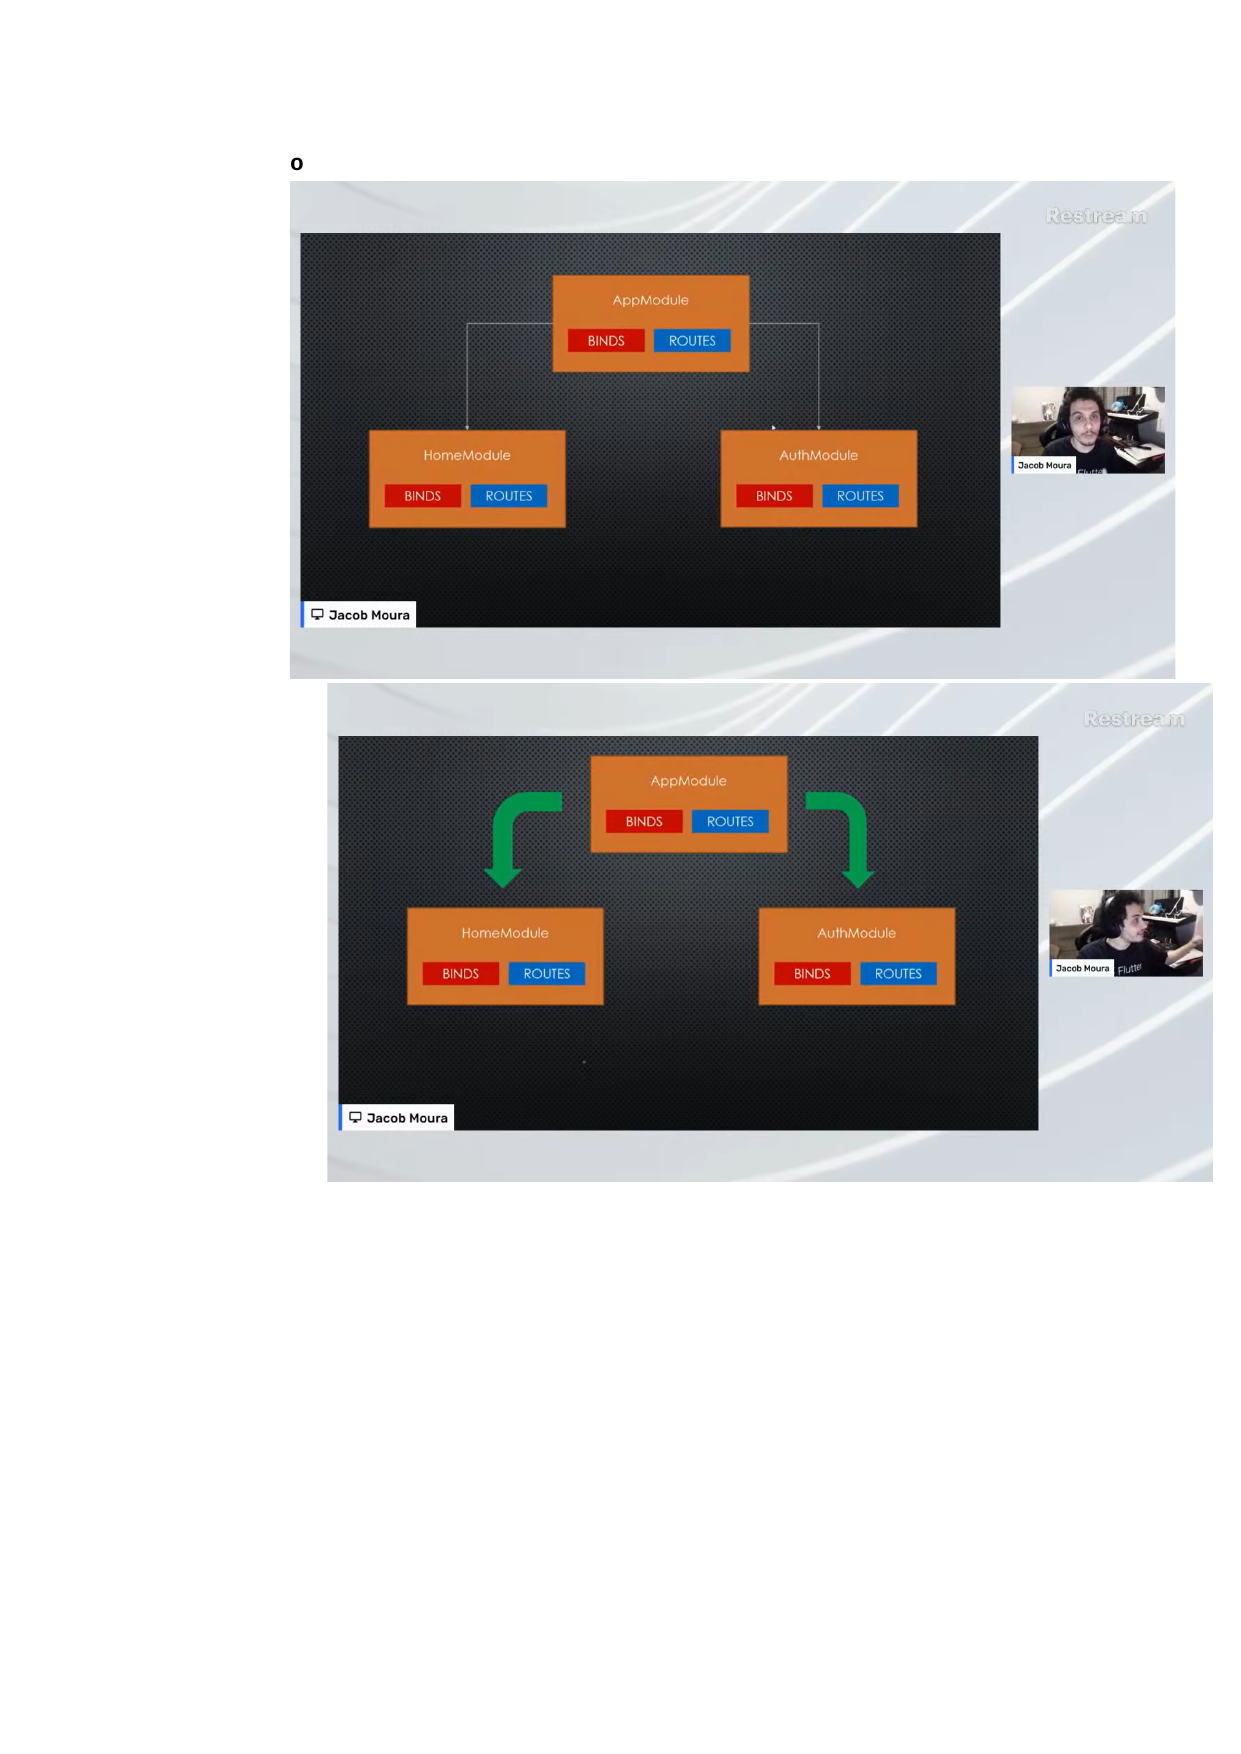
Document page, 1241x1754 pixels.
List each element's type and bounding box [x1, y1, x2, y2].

picture [289, 181, 1176, 679]
picture [327, 683, 1213, 1182]
